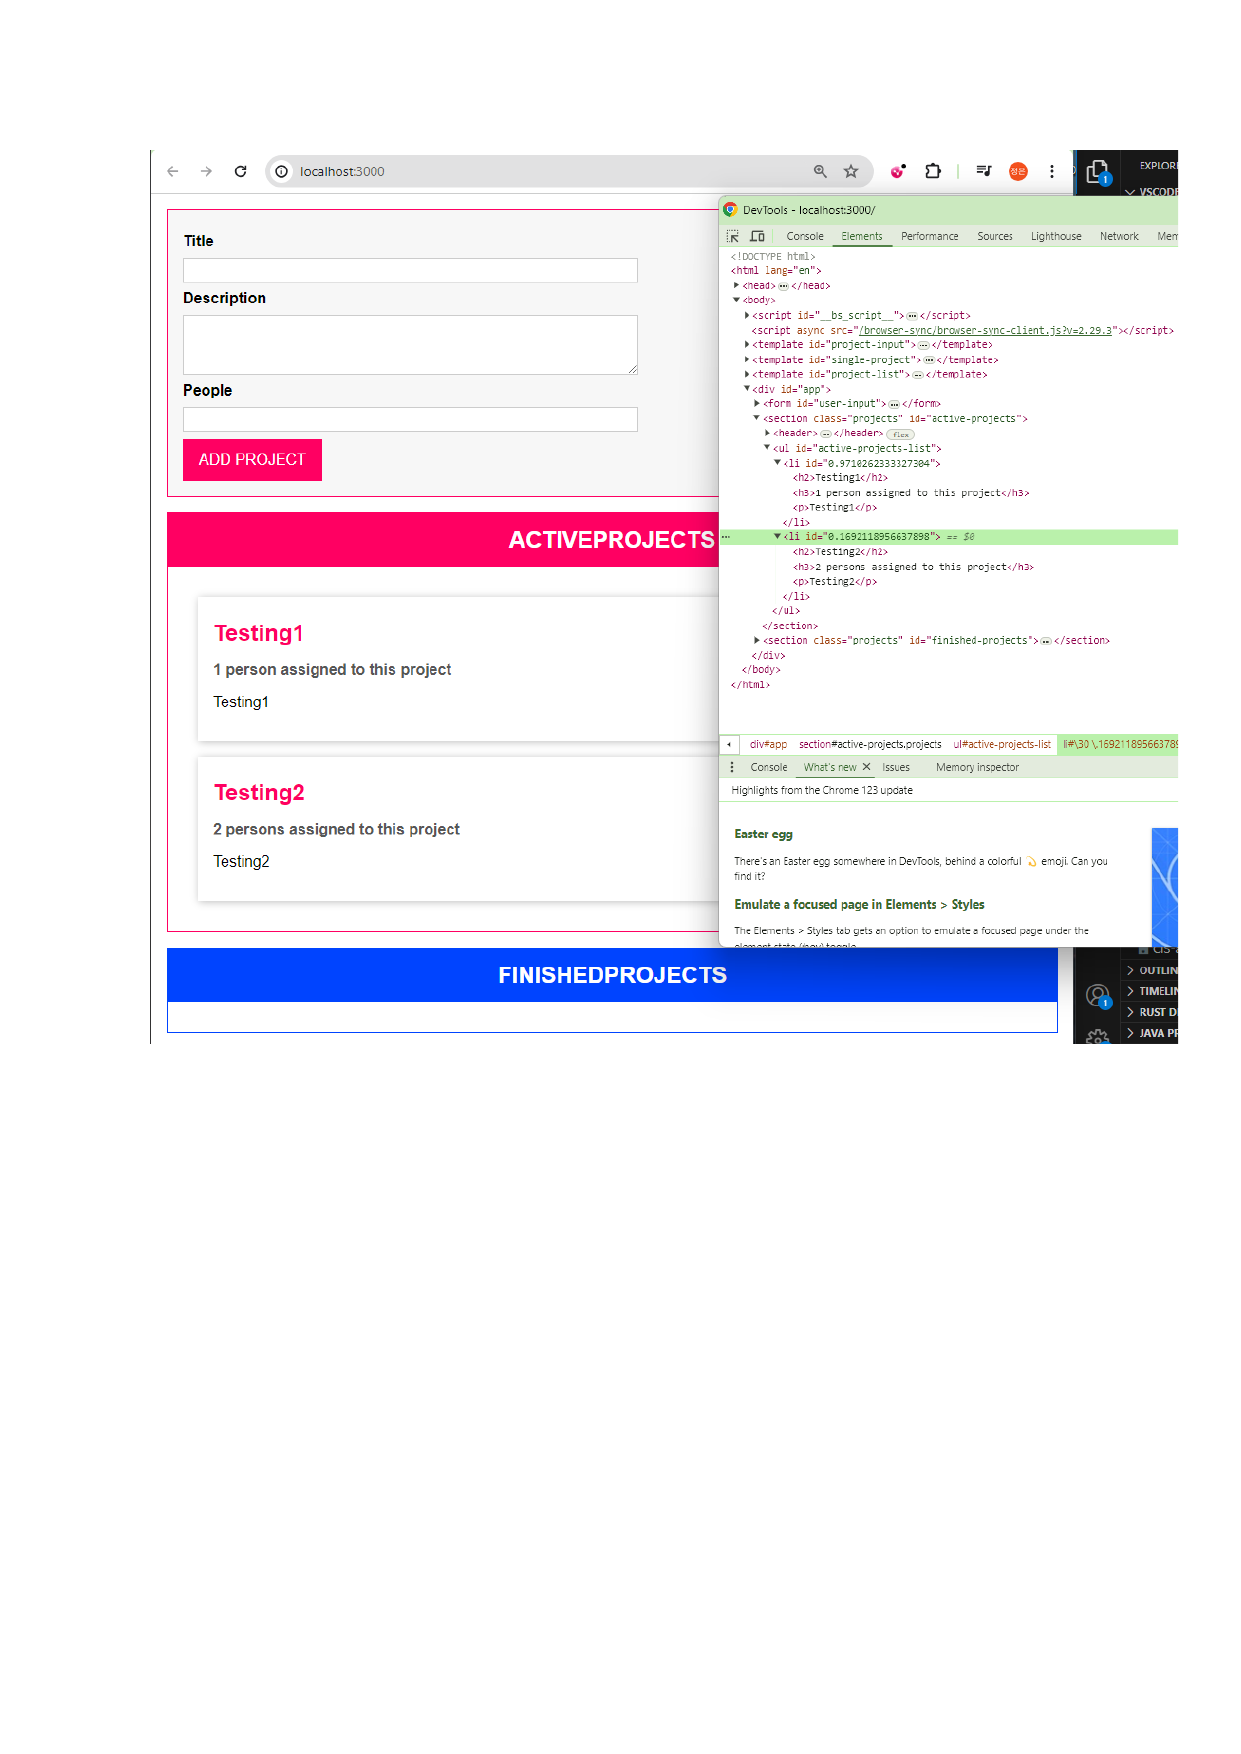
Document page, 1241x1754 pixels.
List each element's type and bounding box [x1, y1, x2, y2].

picture [150, 150, 1179, 1044]
